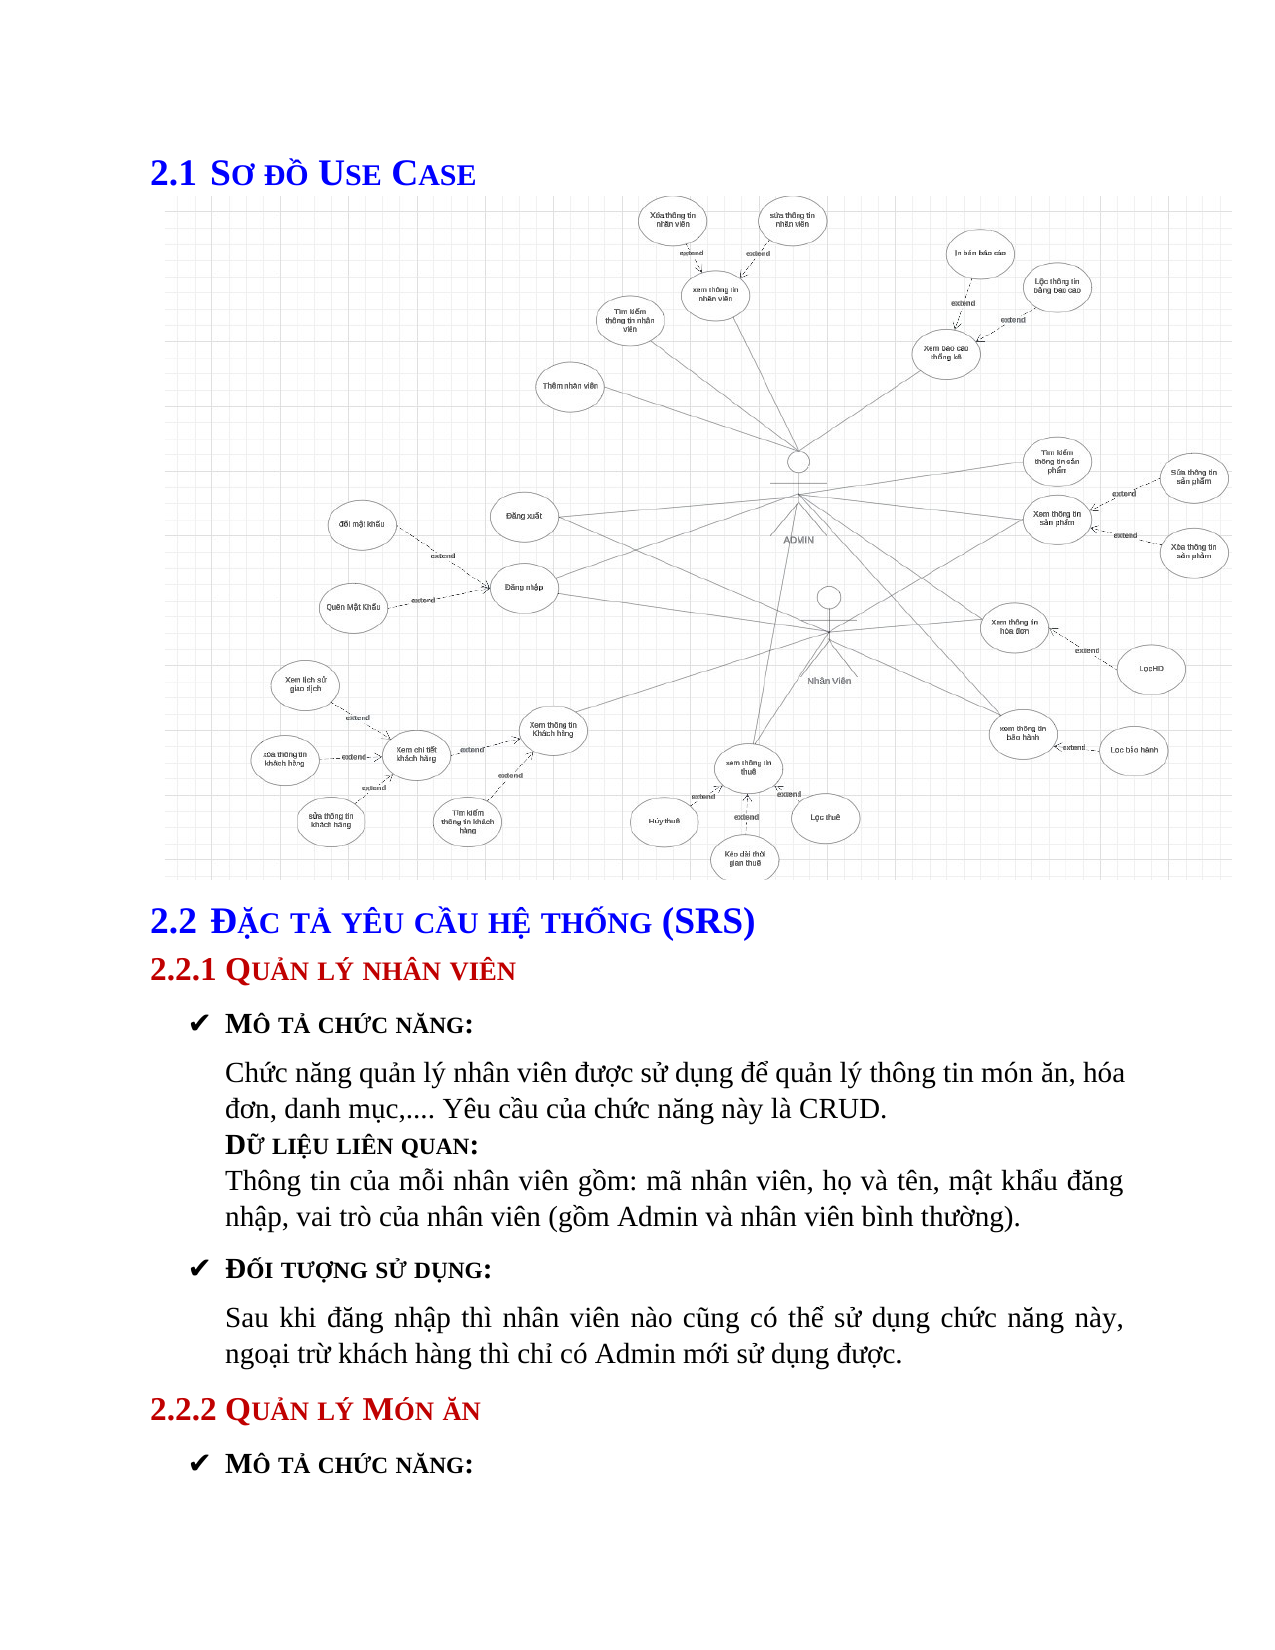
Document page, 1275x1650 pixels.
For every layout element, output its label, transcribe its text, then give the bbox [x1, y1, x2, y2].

subtitle Quản lý Món ăn [150, 1389, 1125, 1427]
text Chức năng quản lý nhân viên được sử dụng để quản lý thông tin món ăn, hóa đơn, danh mục,.... Yêu cầu của chức năng này là CRUD. [225, 1055, 1125, 1125]
subtitle Quản lý nhân viên [150, 949, 1125, 987]
text Thông tin của mỗi nhân viên gồm: mã nhân viên, họ và tên, mật khẩu đăng nhập, vai trò của nhân viên (gồm Admin và nhân viên bình thường). [225, 1163, 1125, 1233]
subtitle Sơ đồ Use Case [150, 150, 1125, 193]
text Dữ liệu liên quan: [225, 1127, 1125, 1161]
text Sau khi đăng nhập thì nhân viên nào cũng có thể sử dụng chức năng này, ngoại trừ khách hàng thì chỉ có Admin mới sử dụng được. [225, 1300, 1125, 1370]
list Mô tả chức năng: [187, 1431, 1125, 1490]
list Đối tượng sử dụng: [187, 1236, 1125, 1296]
picture [164, 196, 1232, 880]
subtitle Đặc tả yêu cầu hệ thống (SRS) [150, 898, 1125, 942]
list Mô tả chức năng: [187, 991, 1125, 1050]
